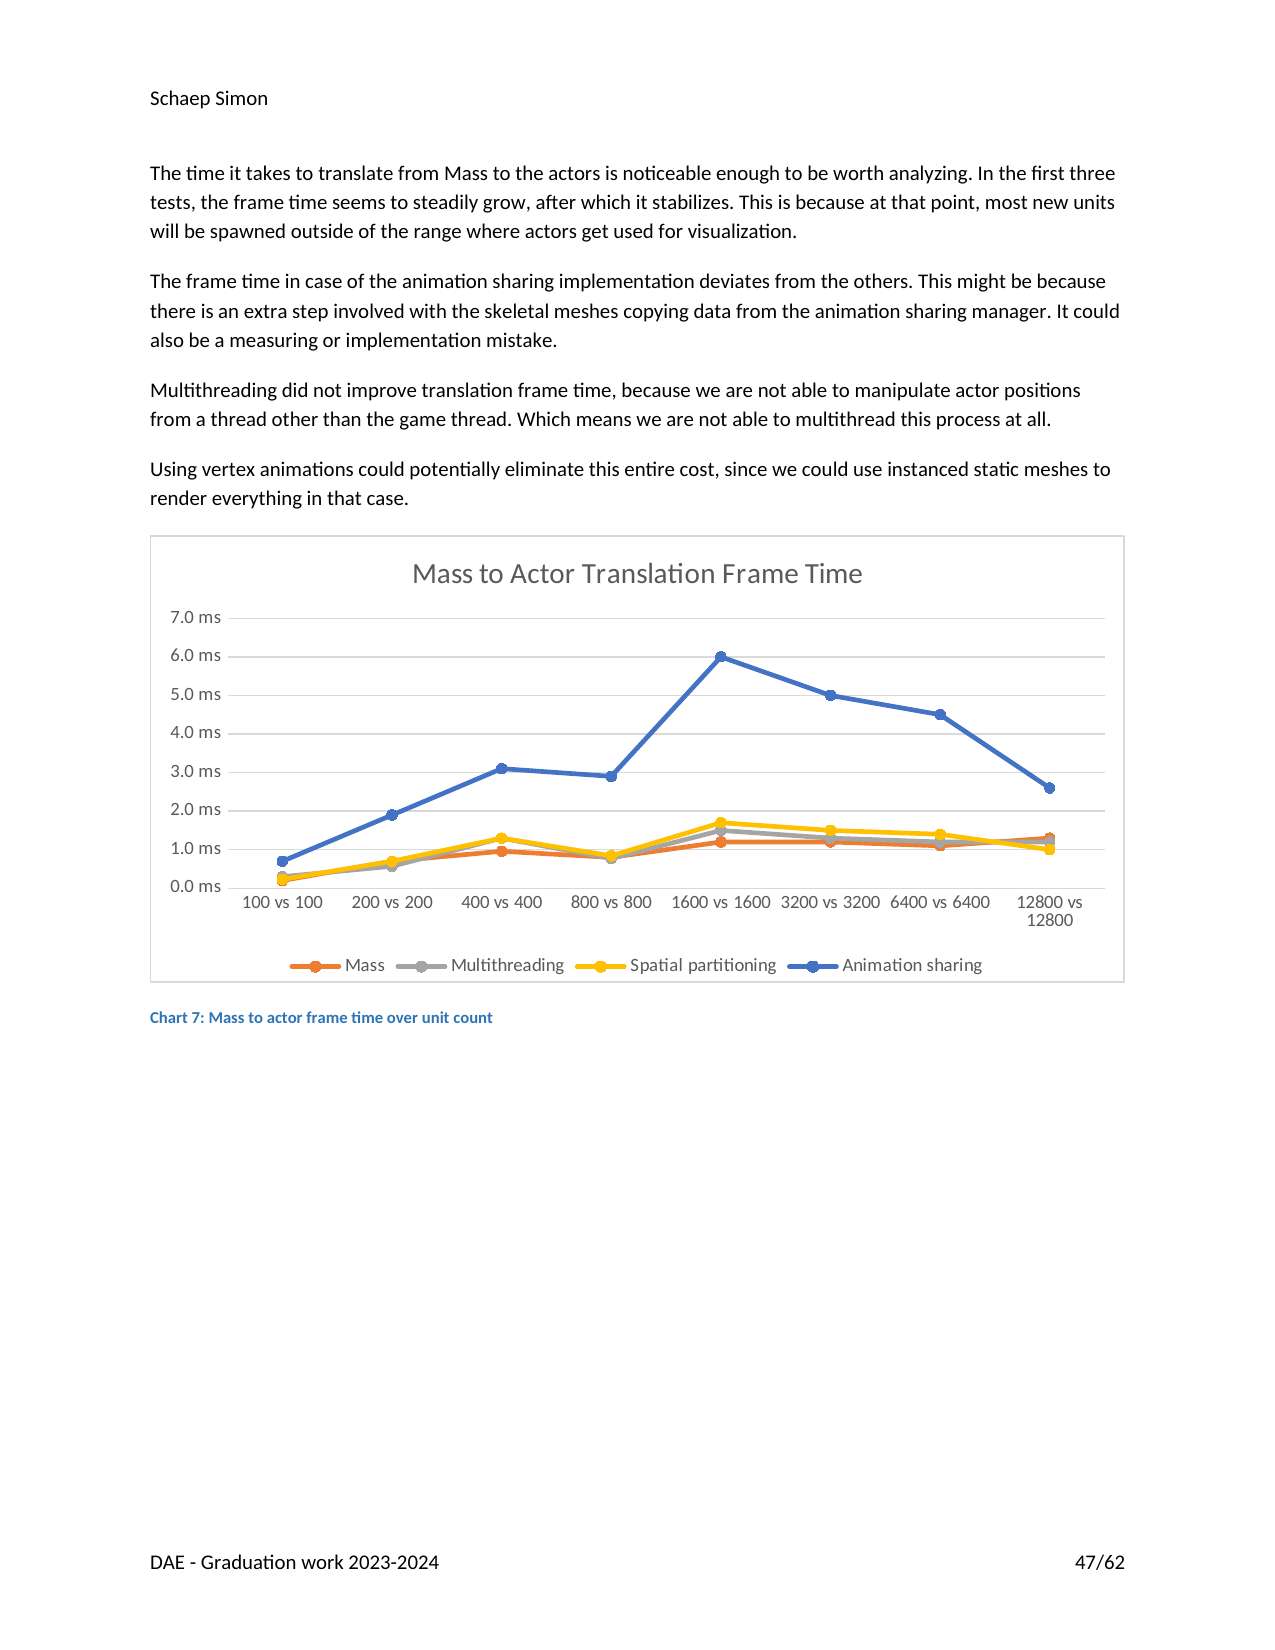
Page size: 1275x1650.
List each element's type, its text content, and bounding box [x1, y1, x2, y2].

text The frame time in case of the animation sharing implementation deviates from the others. This might be because there is an extra step involved with the skeletal meshes copying data from the animation sharing manager. It could also be a measuring or implementation mistake. [150, 269, 1125, 352]
text Multithreading did not improve translation frame time, because we are not able to manipulate actor positions from a thread other than the game thread. Which means we are not able to multithread this process at all. [150, 377, 1125, 432]
text The time it takes to translate from Mass to the actors is noticeable enough to be worth analyzing. In the first three tests, the frame time seems to steadily grow, after which it stabilizes. This is because at that point, most new units will be spawned outside of the range where actors get used for visualization. [150, 160, 1125, 244]
text Using vertex animations could potentially eliminate this entire cost, since we could use instanced static meshes to render everything in that case. [150, 456, 1125, 511]
